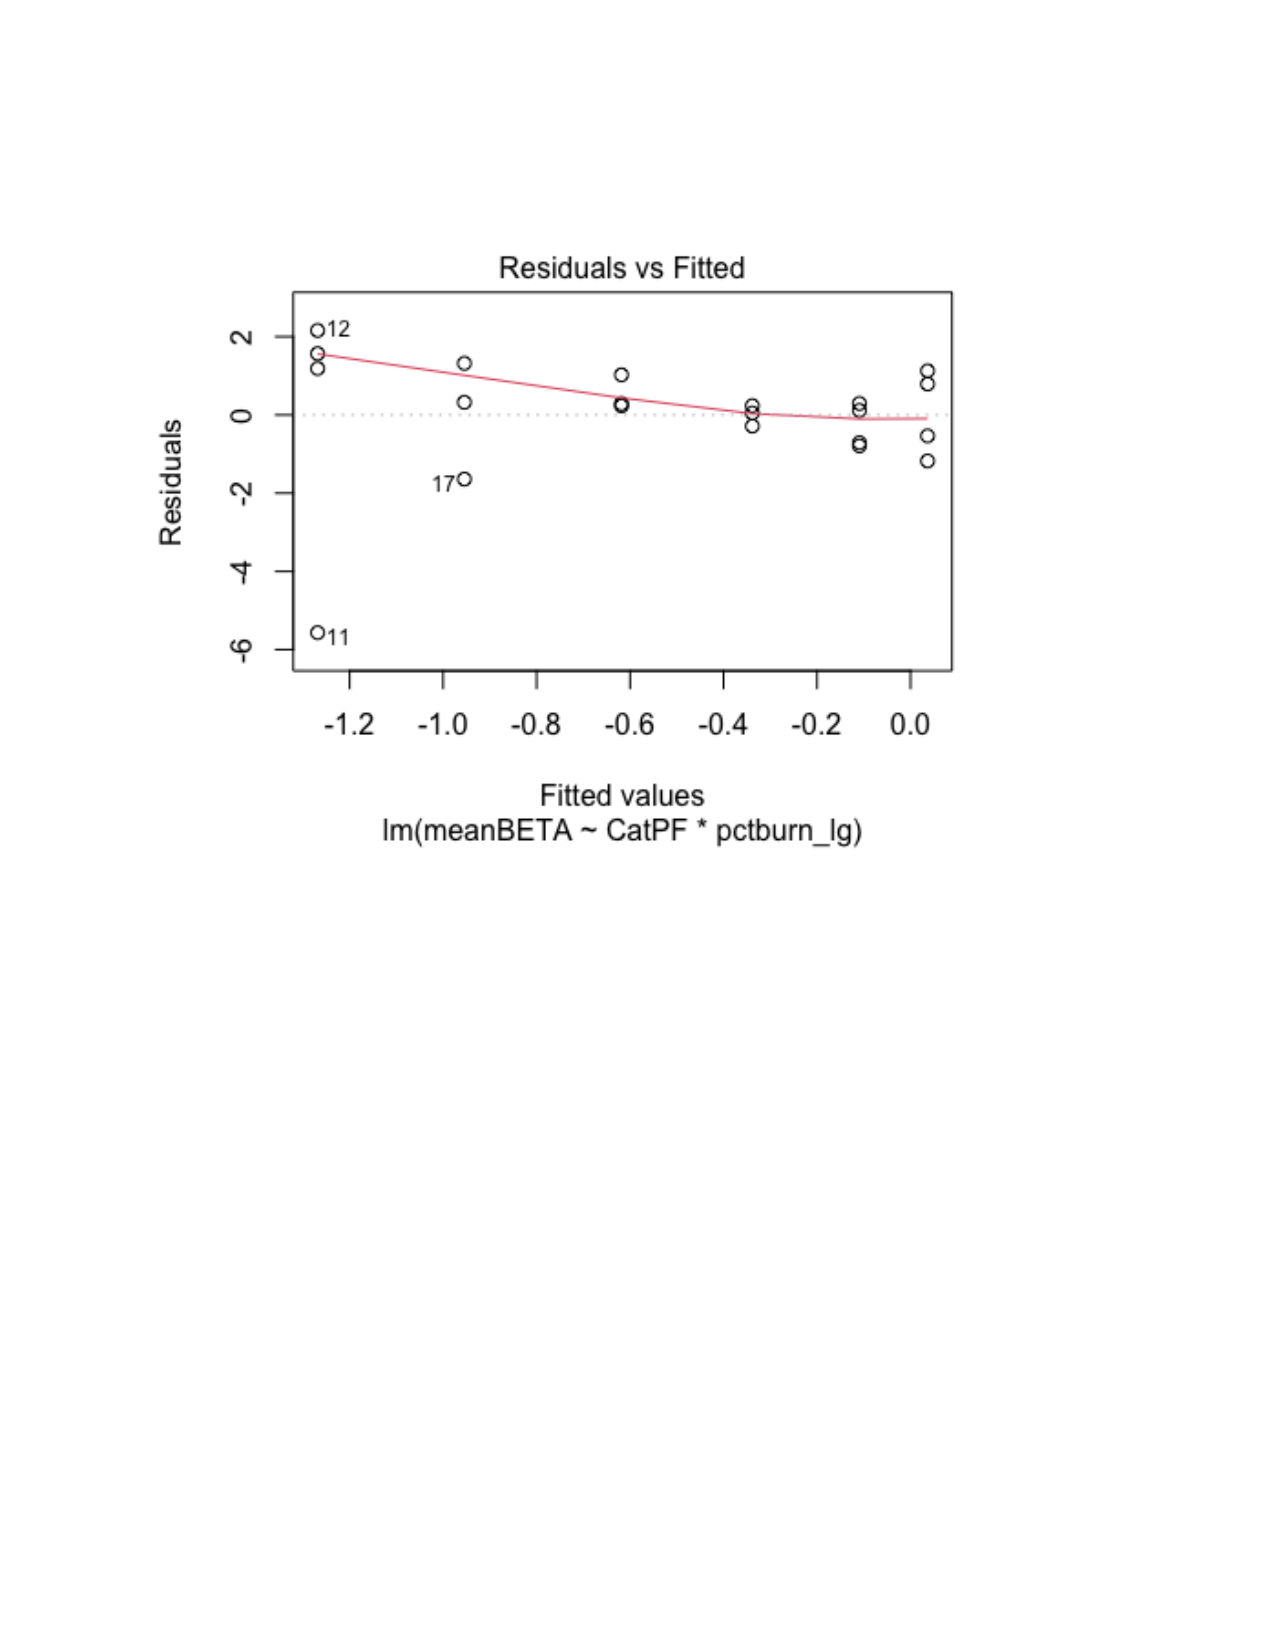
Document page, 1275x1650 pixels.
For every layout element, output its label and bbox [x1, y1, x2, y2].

picture [150, 150, 1025, 850]
